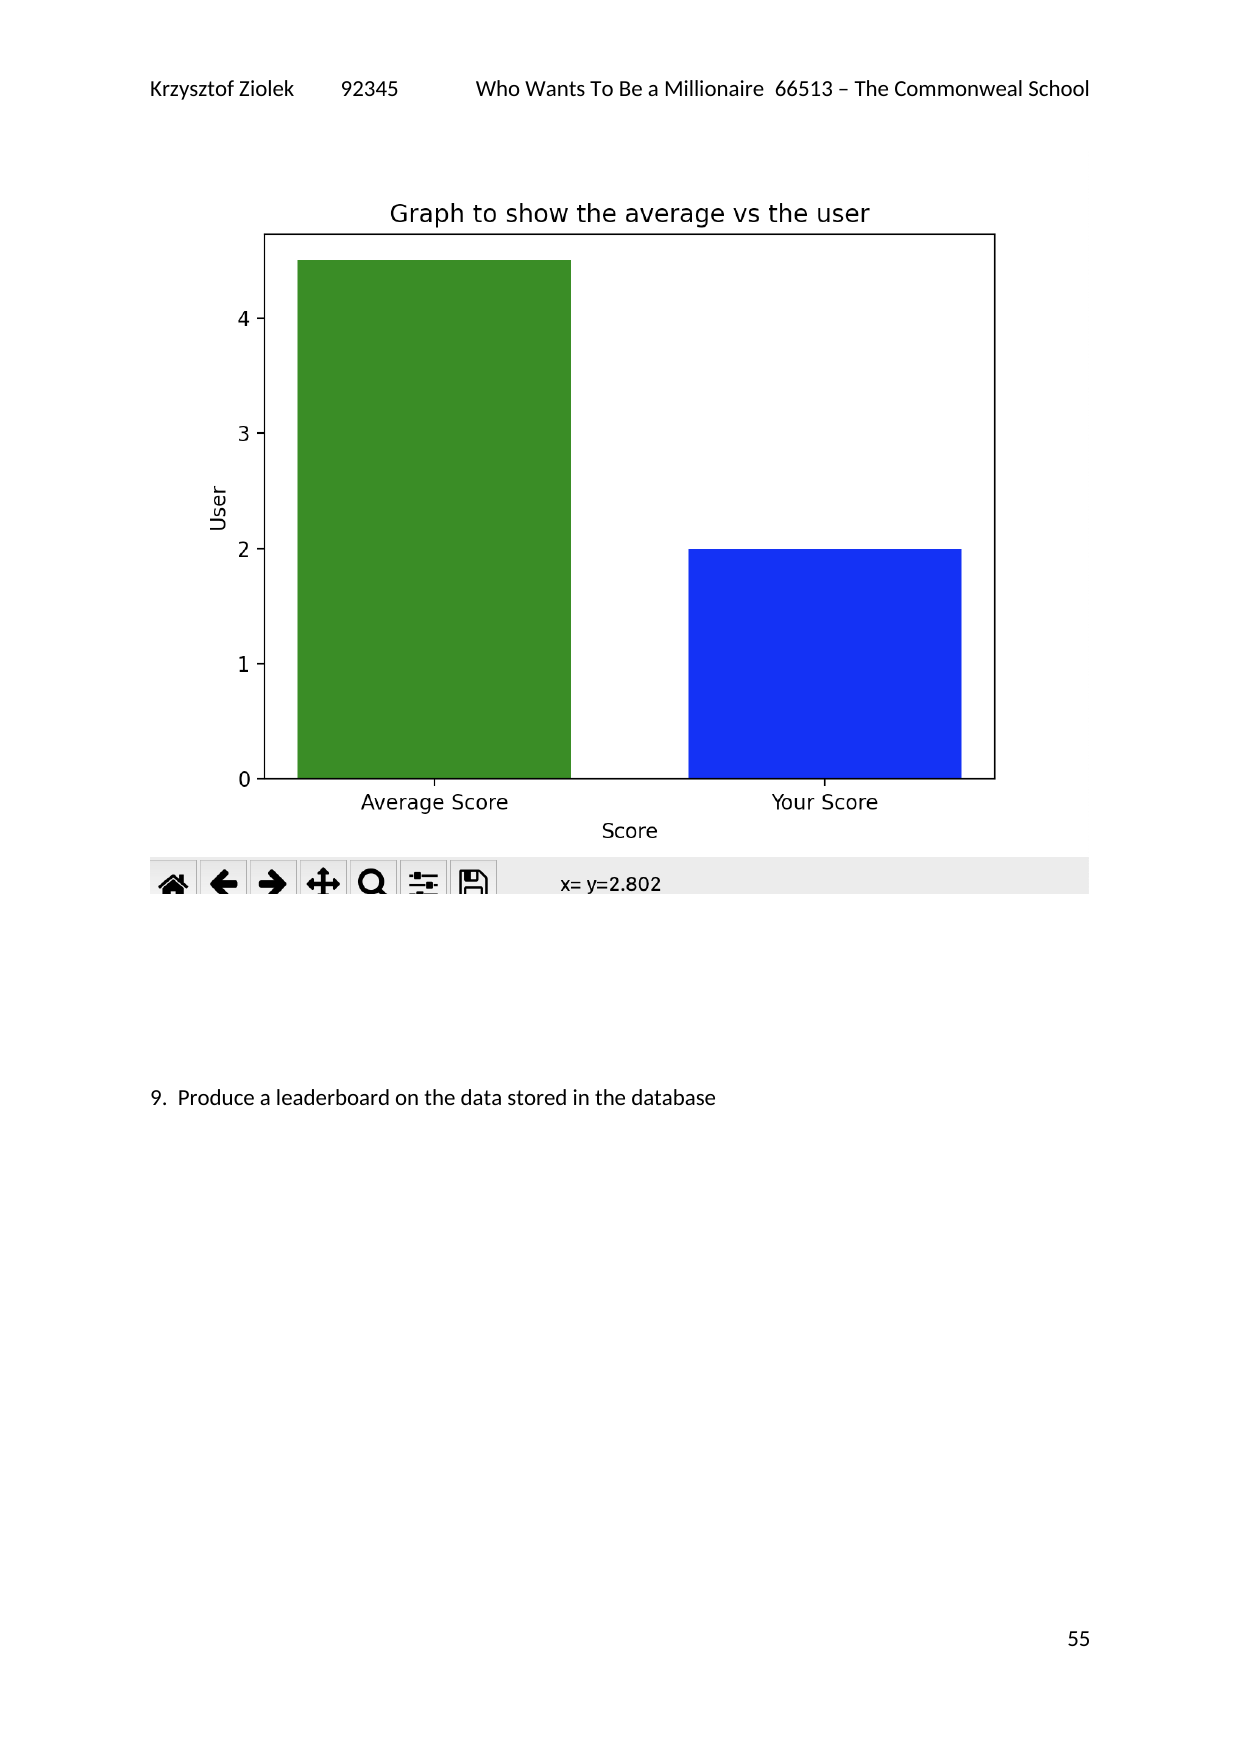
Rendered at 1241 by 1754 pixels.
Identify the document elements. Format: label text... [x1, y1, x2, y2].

text 9. Produce a leaderboard on the data stored in the database [150, 1083, 1090, 1111]
picture [150, 150, 1089, 894]
